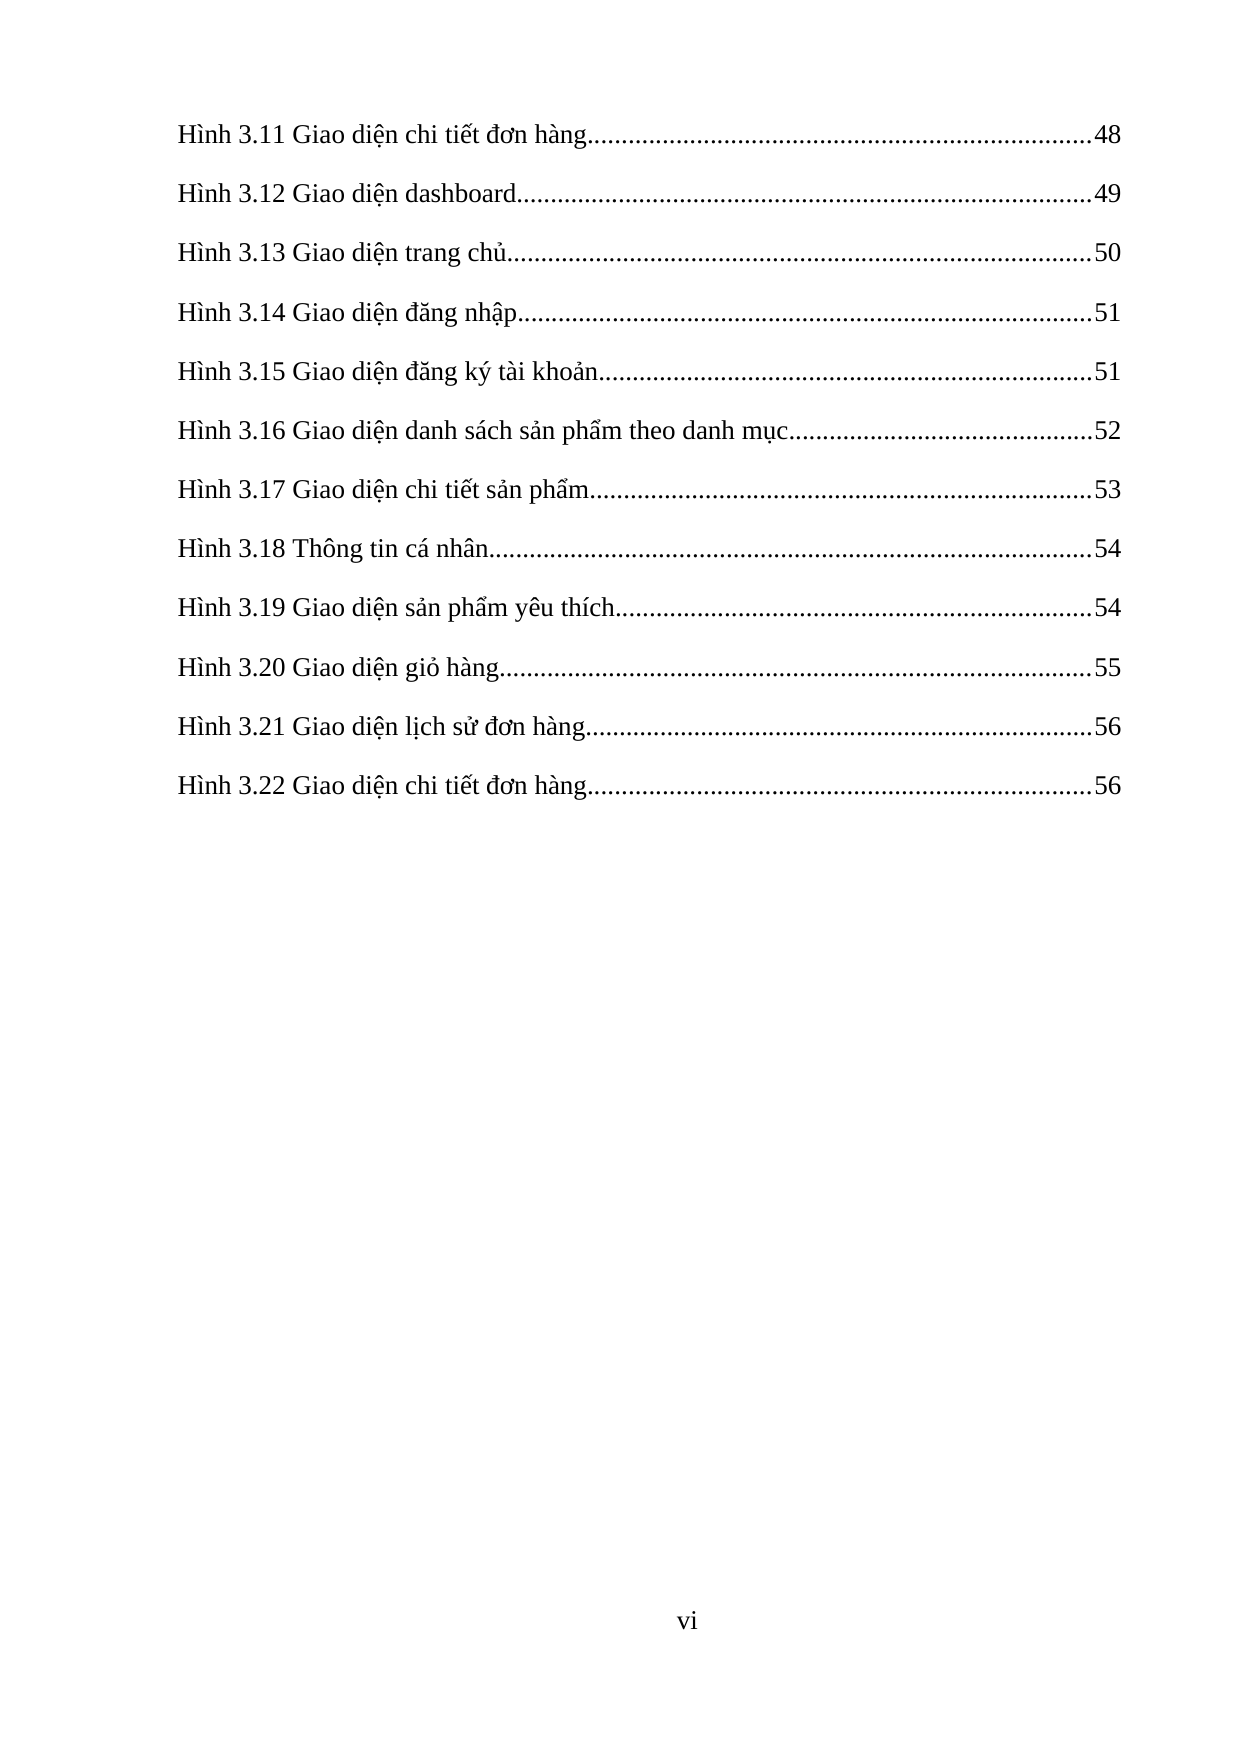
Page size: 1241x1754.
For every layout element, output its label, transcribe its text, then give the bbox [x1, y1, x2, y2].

text Hình 3.12 Giao diện dashboard 49 [177, 177, 1122, 208]
text Hình 3.15 Giao diện đăng ký tài khoản 51 [177, 355, 1122, 386]
text Hình 3.19 Giao diện sản phẩm yêu thích 54 [177, 591, 1122, 623]
text Hình 3.22 Giao diện chi tiết đơn hàng 56 [177, 769, 1122, 800]
text Hình 3.14 Giao diện đăng nhập 51 [177, 296, 1122, 327]
text Hình 3.18 Thông tin cá nhân 54 [177, 532, 1122, 563]
text Hình 3.11 Giao diện chi tiết đơn hàng 48 [177, 118, 1122, 149]
text Hình 3.17 Giao diện chi tiết sản phẩm 53 [177, 473, 1122, 504]
text Hình 3.13 Giao diện trang chủ 50 [177, 236, 1122, 268]
text Hình 3.20 Giao diện giỏ hàng 55 [177, 651, 1122, 682]
text Hình 3.21 Giao diện lịch sử đơn hàng 56 [177, 710, 1122, 741]
text Hình 3.16 Giao diện danh sách sản phẩm theo danh mục 52 [177, 414, 1122, 445]
